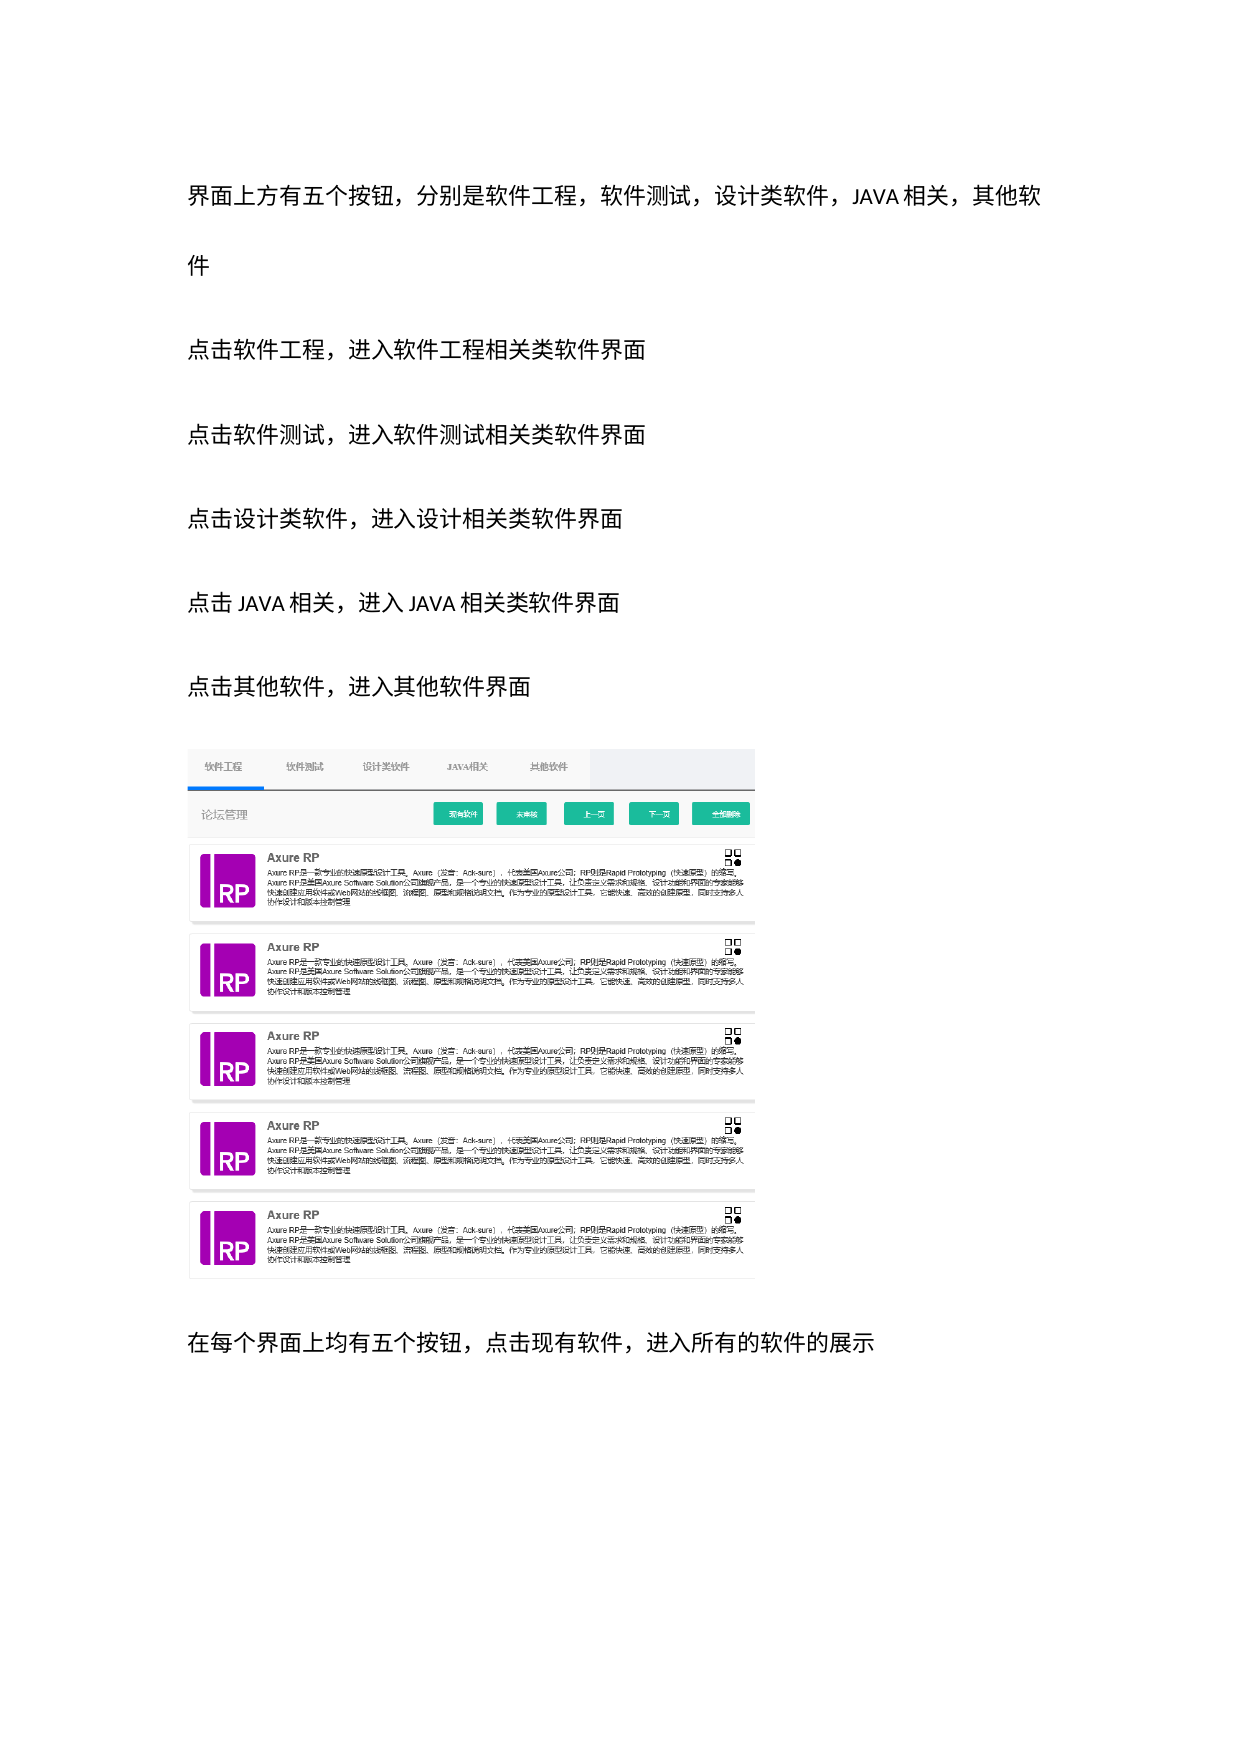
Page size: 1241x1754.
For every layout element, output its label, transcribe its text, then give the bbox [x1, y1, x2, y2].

text 点击JAVA相关，进入JAVA相关类软件界面 [187, 569, 1053, 634]
text 点击软件测试，进入软件测试相关类软件界面 [187, 401, 1053, 466]
text 点击其他软件，进入其他软件界面 [187, 653, 1053, 718]
text 点击设计类软件，进入设计相关类软件界面 [187, 485, 1053, 550]
text 点击软件工程，进入软件工程相关类软件界面 [187, 316, 1053, 381]
text 界面上方有五个按钮，分别是软件工程，软件测试，设计类软件，JAVA相关，其他软件 [187, 162, 1053, 297]
text 在每个界面上均有五个按钮，点击现有软件，进入所有的软件的展示 [187, 1309, 1053, 1374]
picture [187, 749, 755, 1279]
